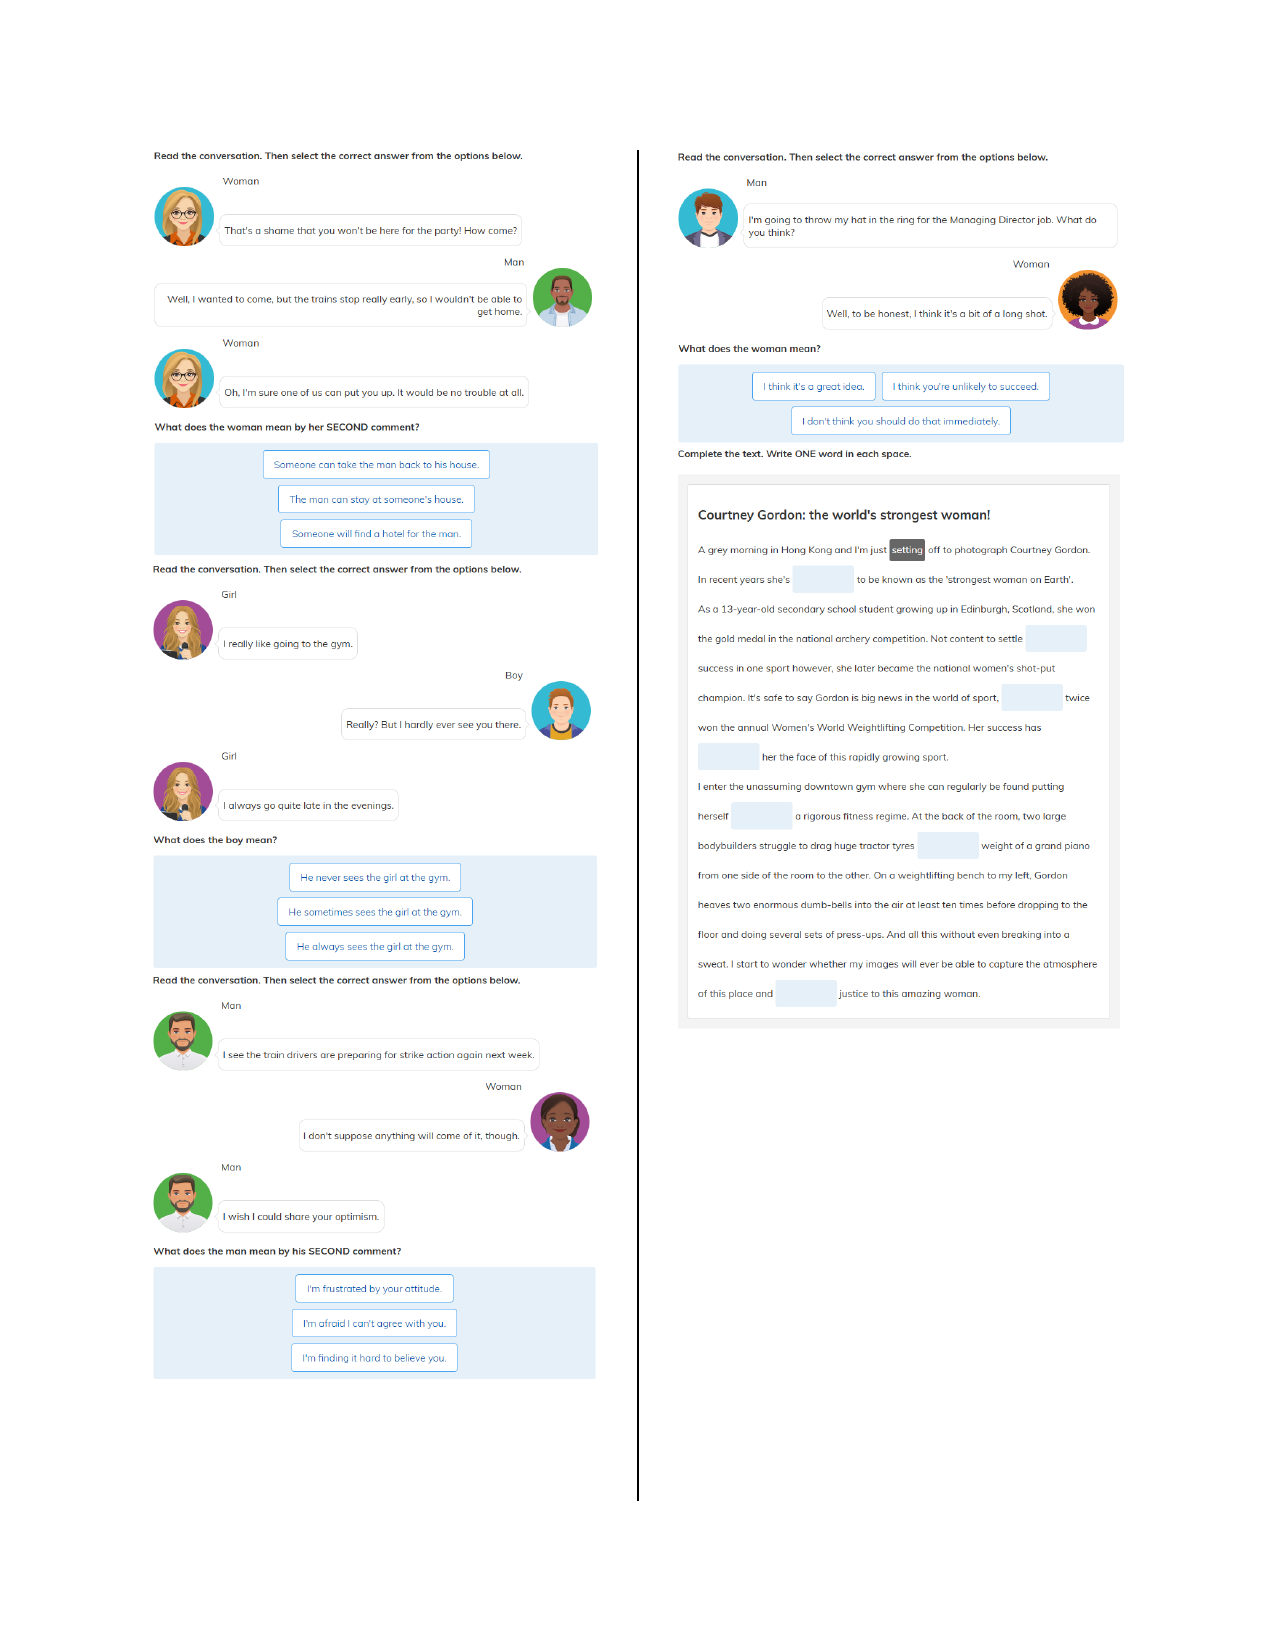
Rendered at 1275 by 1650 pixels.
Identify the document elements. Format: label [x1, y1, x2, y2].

picture [150, 975, 599, 1382]
picture [150, 150, 600, 558]
picture [675, 447, 1124, 1033]
picture [150, 563, 600, 970]
picture [675, 150, 1125, 443]
